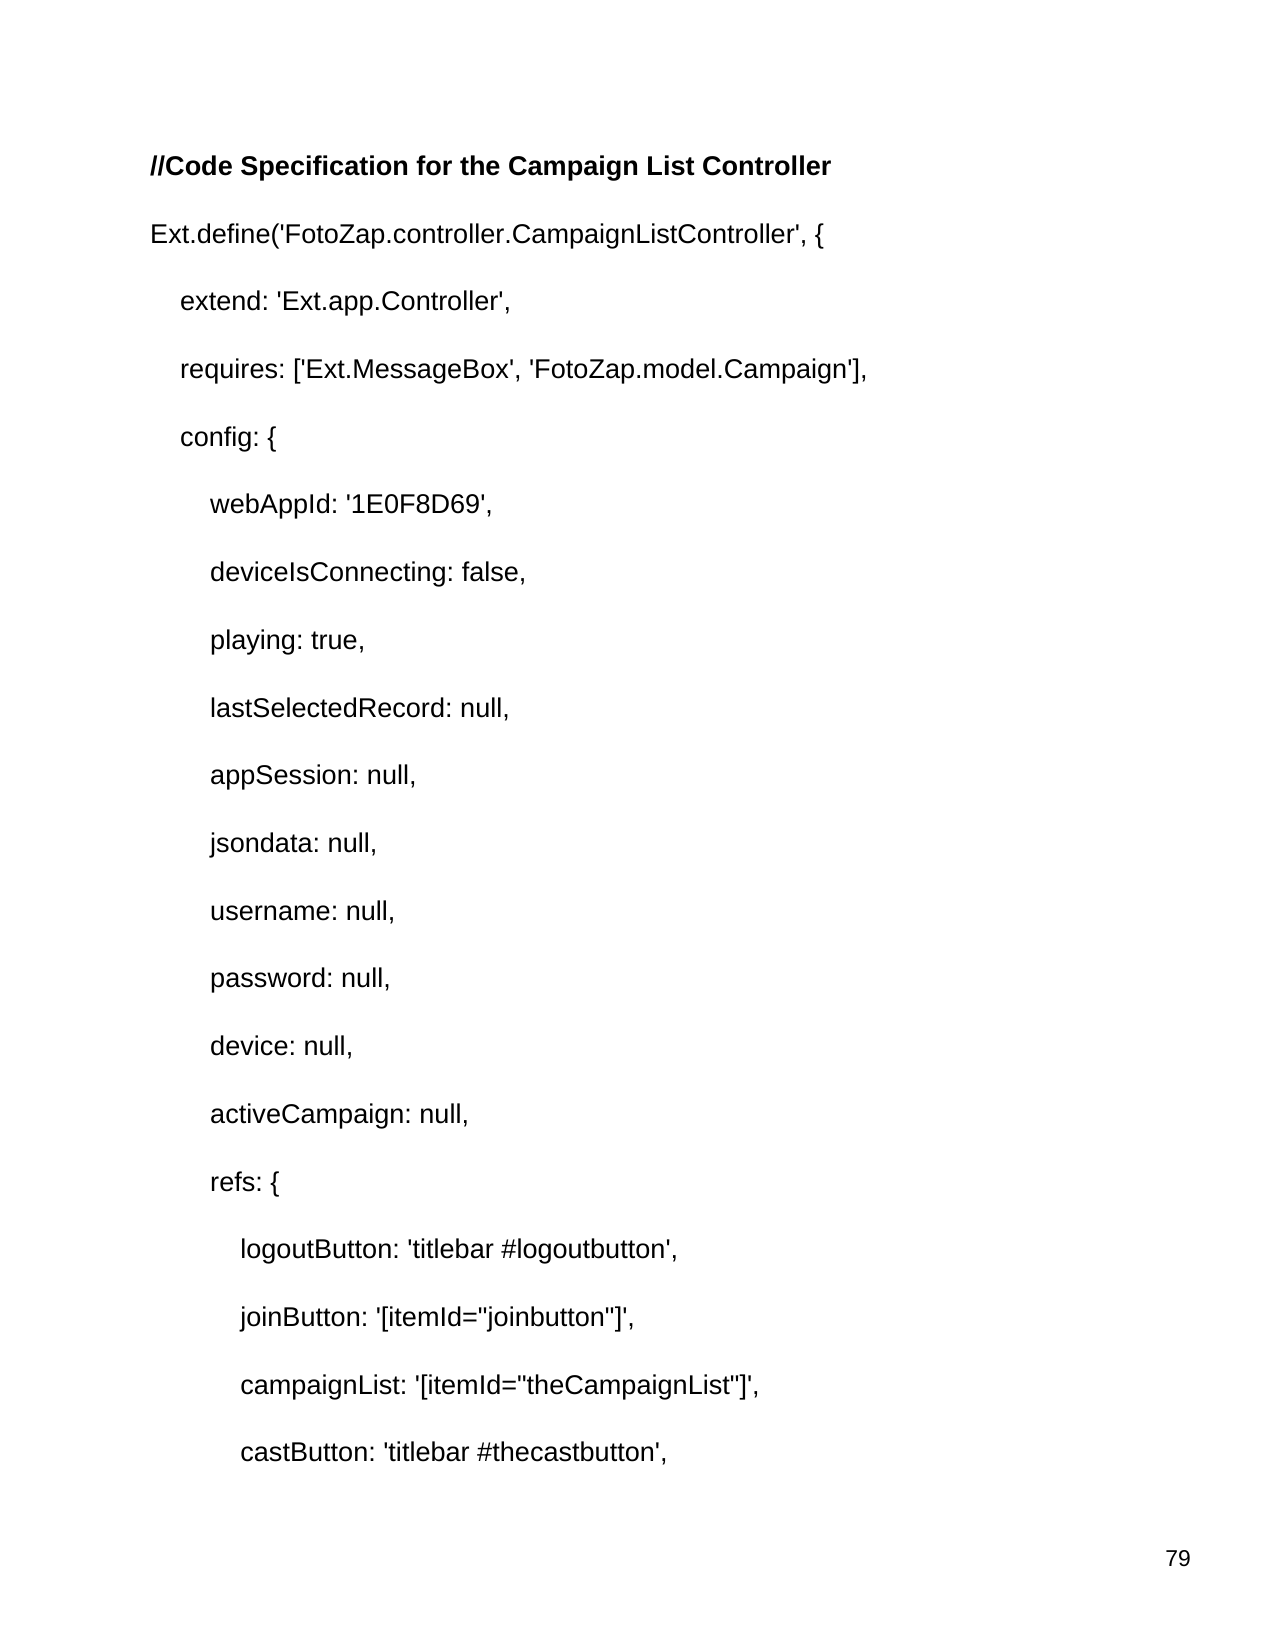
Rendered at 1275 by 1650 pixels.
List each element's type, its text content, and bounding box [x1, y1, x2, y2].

text lastSelectedRecord: null, [150, 692, 1191, 723]
text appSession: null, [150, 759, 1191, 791]
text joinButton: '[itemId="joinbutton"]', [150, 1301, 1191, 1332]
text activeCampaign: null, [150, 1098, 1191, 1129]
text device: null, [150, 1030, 1191, 1061]
text refs: { [150, 1166, 1191, 1197]
text campaignList: '[itemId="theCampaignList"]', [150, 1369, 1191, 1400]
text jsondata: null, [150, 827, 1191, 858]
text password: null, [150, 962, 1191, 994]
text requires: ['Ext.MessageBox', 'FotoZap.model.Campaign'], [150, 353, 1191, 384]
text castButton: 'titlebar #thecastbutton', [150, 1436, 1191, 1468]
text extend: 'Ext.app.Controller', [150, 285, 1191, 317]
text //Code Specification for the Campaign List Controller [150, 150, 1191, 181]
text deviceIsConnecting: false, [150, 556, 1191, 587]
text Ext.define('FotoZap.controller.CampaignListController', { [150, 218, 1191, 249]
text playing: true, [150, 624, 1191, 655]
text webAppId: '1E0F8D69', [150, 488, 1191, 520]
text username: null, [150, 895, 1191, 926]
text config: { [150, 421, 1191, 452]
text logoutButton: 'titlebar #logoutbutton', [150, 1233, 1191, 1264]
